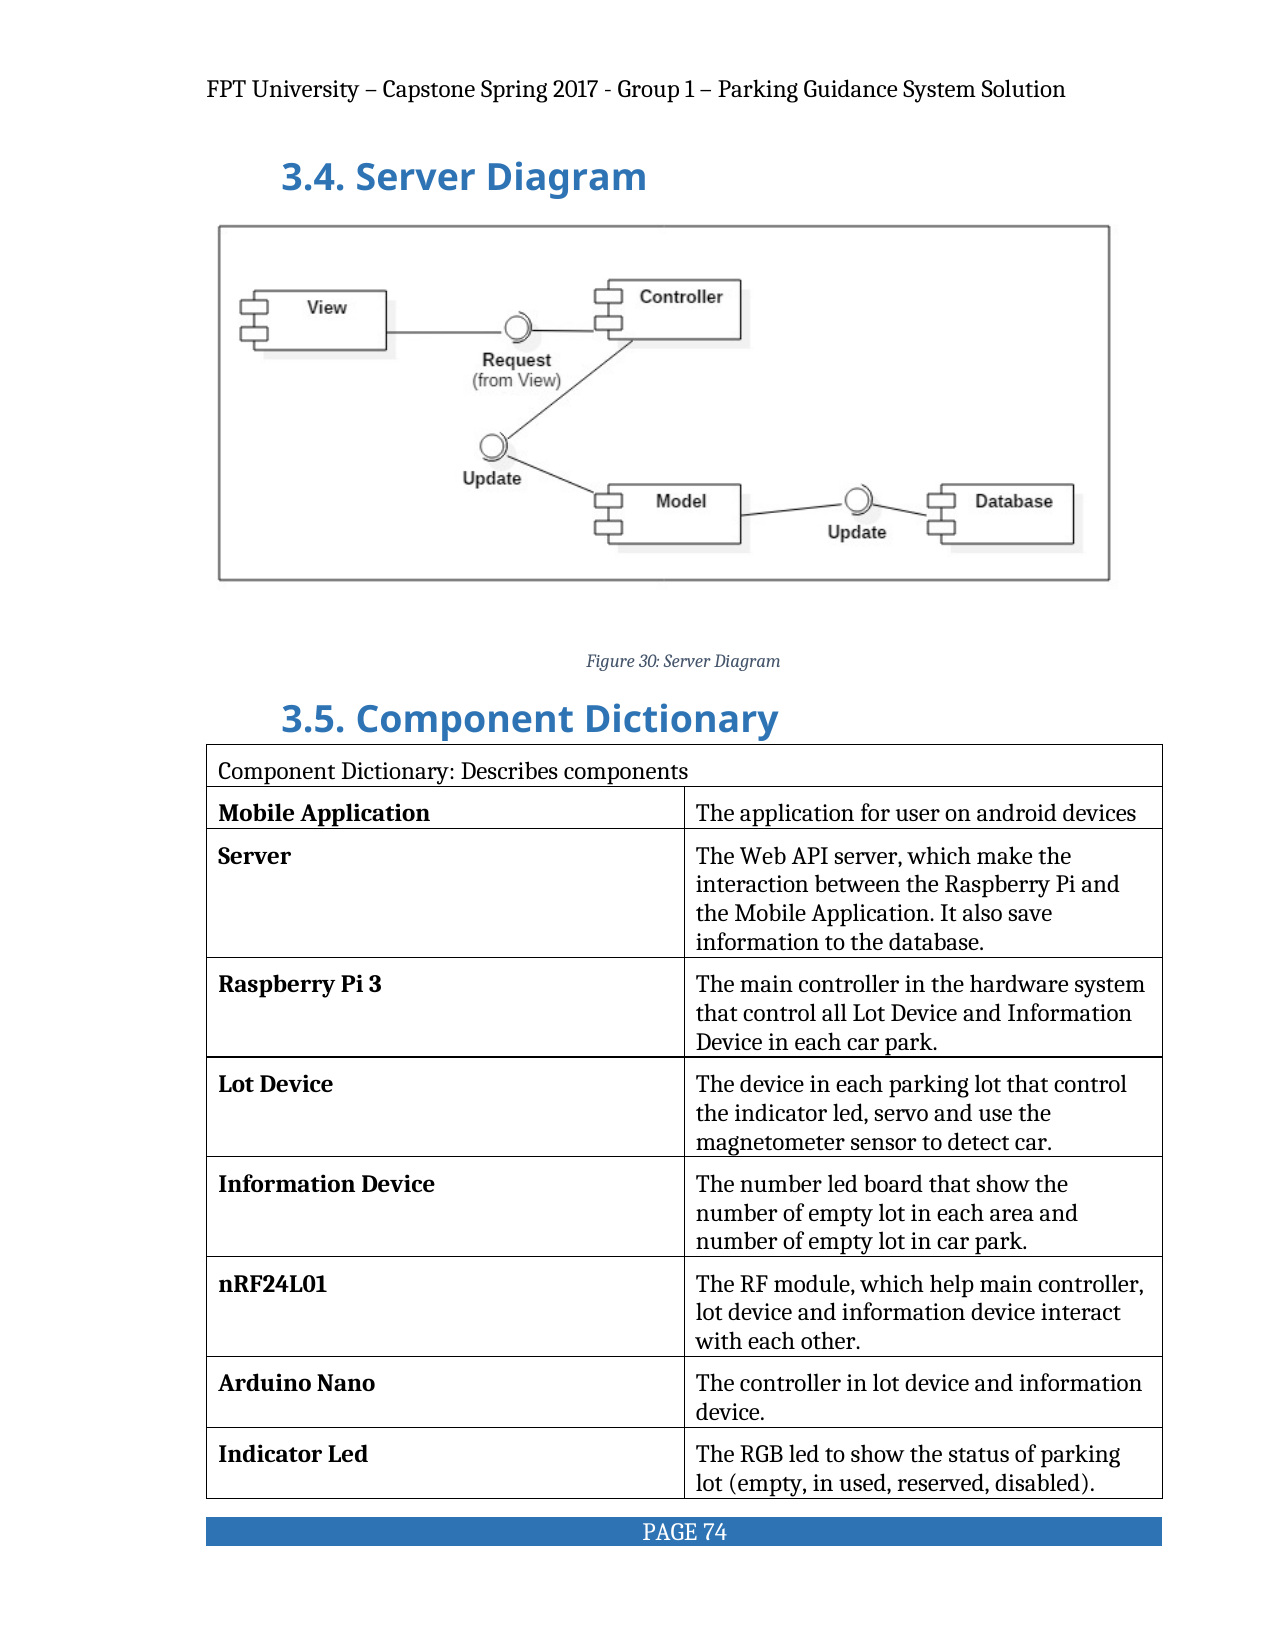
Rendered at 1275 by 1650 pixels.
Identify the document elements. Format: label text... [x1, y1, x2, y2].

table_cell The controller in lot device and information device. [685, 1357, 1162, 1427]
table_cell Indicator Led [207, 1428, 684, 1498]
picture [206, 213, 1163, 634]
table_cell Information Device [207, 1157, 684, 1256]
subtitle Component Dictionary [206, 692, 1162, 743]
table_cell Arduino Nano [207, 1357, 684, 1427]
table_cell The RF module, which help main controller, lot device and information device interact with each other. [685, 1257, 1162, 1356]
table_cell The device in each parking lot that control the indicator led, servo and use the magnetometer sensor to detect car. [685, 1058, 1162, 1156]
table_cell Server [207, 829, 684, 957]
table_cell The main controller in the hardware system that control all Lot Device and Information Device in each car park. [685, 958, 1162, 1056]
table_cell Lot Device [207, 1058, 684, 1156]
table_cell Raspberry Pi 3 [207, 958, 684, 1056]
table_cell The RGB led to show the status of parking lot (empty, in used, reserved, disabled). [685, 1428, 1162, 1498]
table_cell The application for user on android devices [685, 787, 1162, 828]
table_cell The number led board that show the number of empty lot in each area and number of empty lot in car park. [685, 1157, 1162, 1256]
subtitle Server Diagram [206, 150, 1162, 201]
table_cell The Web API server, which make the interaction between the Raspberry Pi and the Mobile Application. It also save information to the database. [685, 829, 1162, 957]
table_cell nRF24L01 [207, 1257, 684, 1356]
table_cell Mobile Application [207, 787, 684, 828]
table_header Component Dictionary: Describes components [207, 745, 1162, 786]
